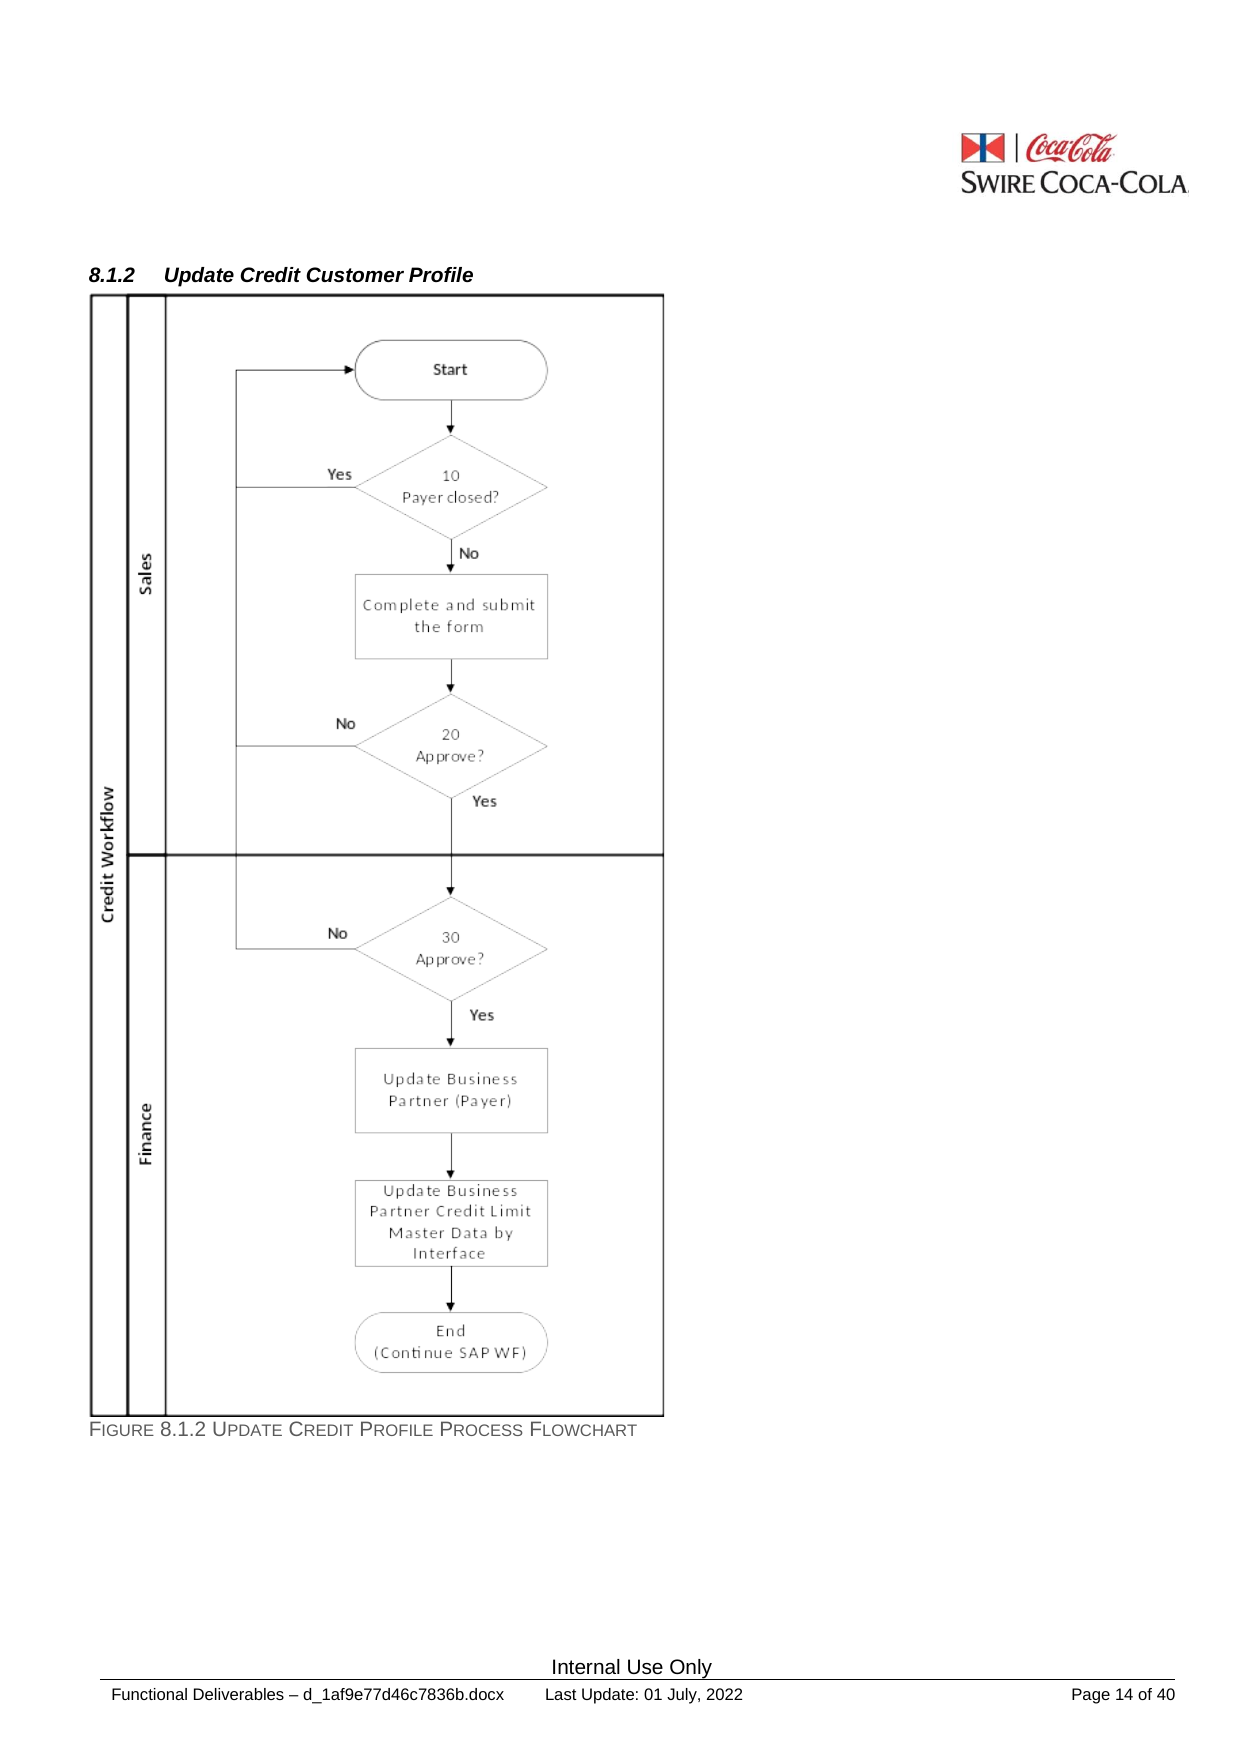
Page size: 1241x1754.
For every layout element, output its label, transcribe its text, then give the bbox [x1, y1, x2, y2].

picture [952, 122, 1189, 202]
text Figure 8.1.2 Update Credit Profile Process Flowchart [88, 1417, 1175, 1441]
subtitle Update Credit Customer Profile [88, 263, 1175, 287]
